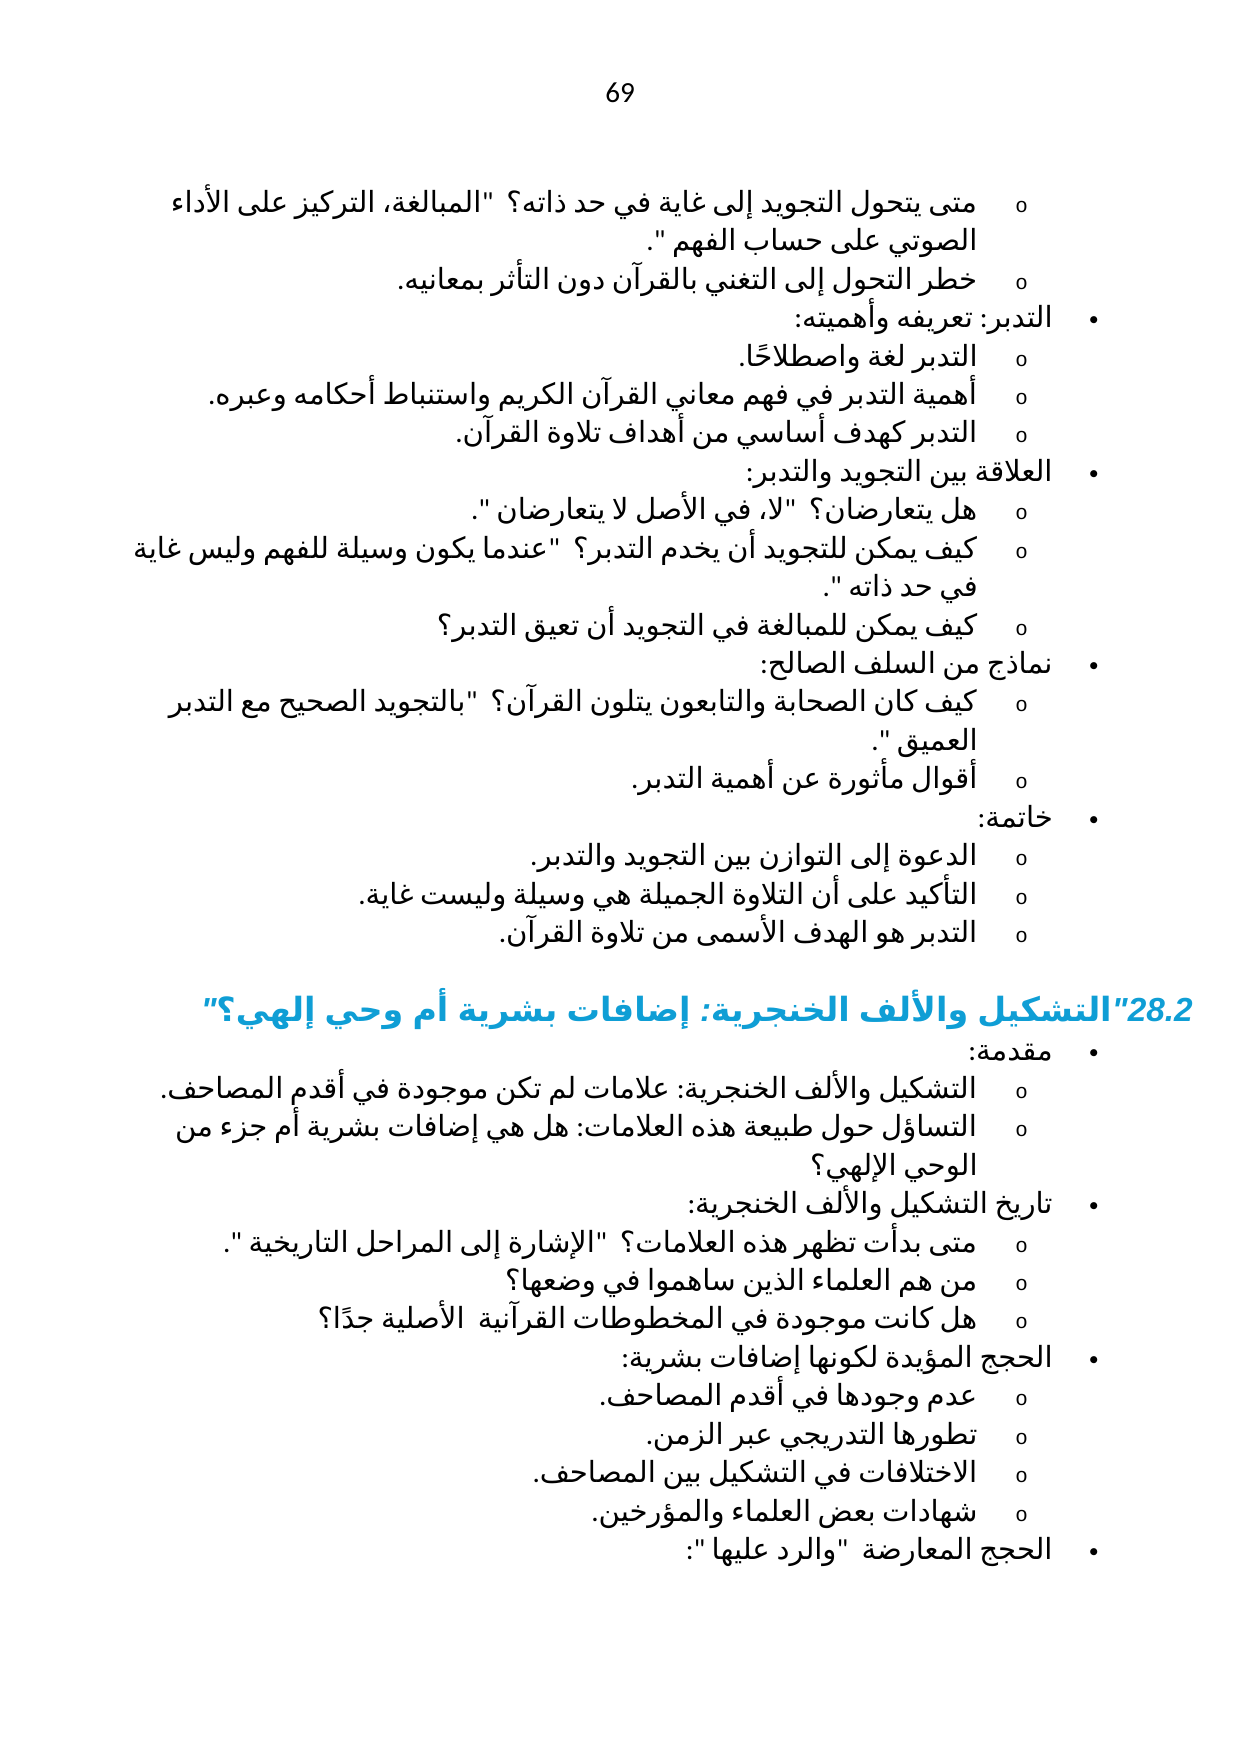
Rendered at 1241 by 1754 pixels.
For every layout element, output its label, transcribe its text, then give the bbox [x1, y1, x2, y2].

list أهمية التدبر في فهم معاني القرآن الكريم واستنباط أحكامه وعبره. [112, 376, 1015, 412]
list التساؤل حول طبيعة هذه العلامات: هل هي إضافات بشرية أم جزء من الوحي الإلهي؟ [112, 1108, 1015, 1182]
list الحجج المؤيدة لكونها إضافات بشرية: [112, 1339, 1090, 1375]
list أقوال مأثورة عن أهمية التدبر. [112, 760, 1015, 796]
list خطر التحول إلى التغني بالقرآن دون التأثر بمعانيه. [112, 261, 1015, 296]
list شهادات بعض العلماء والمؤرخين. [112, 1493, 1015, 1528]
list متى يتحول التجويد إلى غاية في حد ذاته؟ "المبالغة، التركيز على الأداء الصوتي على حساب الفهم ". [112, 184, 1015, 258]
list مقدمة: [112, 1032, 1090, 1067]
list التدبر لغة واصطلاحًا. [112, 338, 1015, 373]
list كيف يمكن للمبالغة في التجويد أن تعيق التدبر؟ [112, 607, 1015, 642]
list نماذج من السلف الصالح: [112, 645, 1090, 681]
list التشكيل والألف الخنجرية: علامات لم تكن موجودة في أقدم المصاحف. [112, 1070, 1015, 1106]
list الحجج المعارضة "والرد عليها ": [112, 1531, 1090, 1567]
list تطورها التدريجي عبر الزمن. [112, 1416, 1015, 1452]
list هل كانت موجودة في المخطوطات القرآنية الأصلية جدًا؟ [112, 1301, 1015, 1336]
list هل يتعارضان؟ "لا، في الأصل لا يتعارضان ". [112, 491, 1015, 527]
list الدعوة إلى التوازن بين التجويد والتدبر. [112, 837, 1015, 873]
list خاتمة: [112, 799, 1090, 834]
subtitle "التشكيل والألف الخنجرية: إضافات بشرية أم وحي إلهي؟" [112, 990, 1128, 1028]
list التدبر: تعريفه وأهميته: [112, 299, 1090, 335]
list من هم العلماء الذين ساهموا في وضعها؟ [112, 1262, 1015, 1298]
list عدم وجودها في أقدم المصاحف. [112, 1377, 1015, 1413]
list متى بدأت تظهر هذه العلامات؟ "الإشارة إلى المراحل التاريخية ". [112, 1224, 1015, 1259]
list كيف كان الصحابة والتابعون يتلون القرآن؟ "بالتجويد الصحيح مع التدبر العميق ". [112, 683, 1015, 758]
list التأكيد على أن التلاوة الجميلة هي وسيلة وليست غاية. [112, 876, 1015, 911]
list التدبر هو الهدف الأسمى من تلاوة القرآن. [112, 914, 1015, 950]
list كيف يمكن للتجويد أن يخدم التدبر؟ "عندما يكون وسيلة للفهم وليس غاية في حد ذاته ". [112, 530, 1015, 604]
list الاختلافات في التشكيل بين المصاحف. [112, 1454, 1015, 1490]
list تاريخ التشكيل والألف الخنجرية: [112, 1185, 1090, 1221]
list العلاقة بين التجويد والتدبر: [112, 453, 1090, 488]
list التدبر كهدف أساسي من أهداف تلاوة القرآن. [112, 414, 1015, 450]
